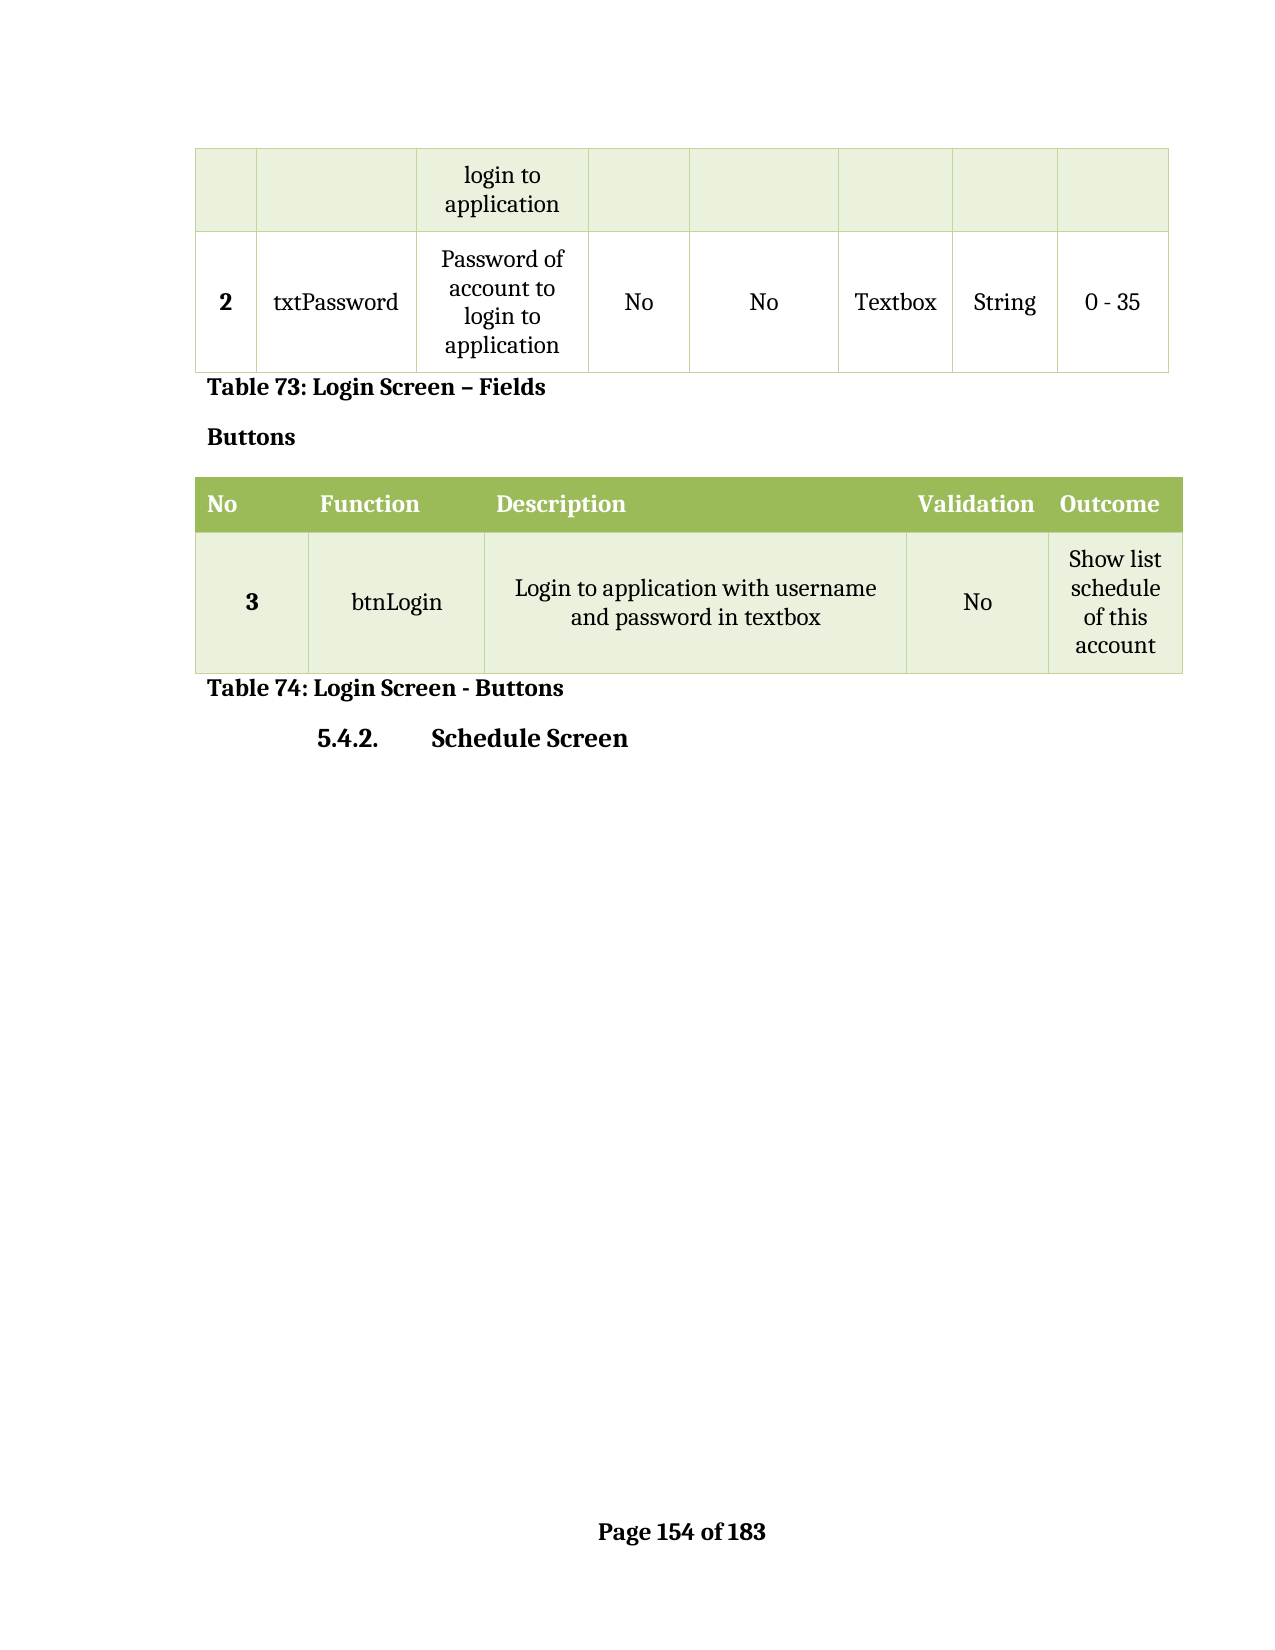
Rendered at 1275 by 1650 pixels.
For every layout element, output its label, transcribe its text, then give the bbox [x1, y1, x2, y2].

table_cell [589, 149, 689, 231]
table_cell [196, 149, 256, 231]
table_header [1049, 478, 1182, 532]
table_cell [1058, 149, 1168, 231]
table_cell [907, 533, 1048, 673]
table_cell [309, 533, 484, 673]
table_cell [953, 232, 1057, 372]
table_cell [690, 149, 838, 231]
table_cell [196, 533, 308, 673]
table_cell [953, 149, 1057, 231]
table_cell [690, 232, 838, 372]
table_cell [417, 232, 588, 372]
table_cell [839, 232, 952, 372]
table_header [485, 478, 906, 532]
text Buttons [207, 423, 1157, 452]
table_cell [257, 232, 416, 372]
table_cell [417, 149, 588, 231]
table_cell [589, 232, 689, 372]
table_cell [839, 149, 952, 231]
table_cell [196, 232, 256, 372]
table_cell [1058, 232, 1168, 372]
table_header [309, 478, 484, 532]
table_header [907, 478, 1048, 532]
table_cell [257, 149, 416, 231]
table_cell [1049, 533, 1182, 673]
list Schedule Screen [317, 723, 1157, 754]
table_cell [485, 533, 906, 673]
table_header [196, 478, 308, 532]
